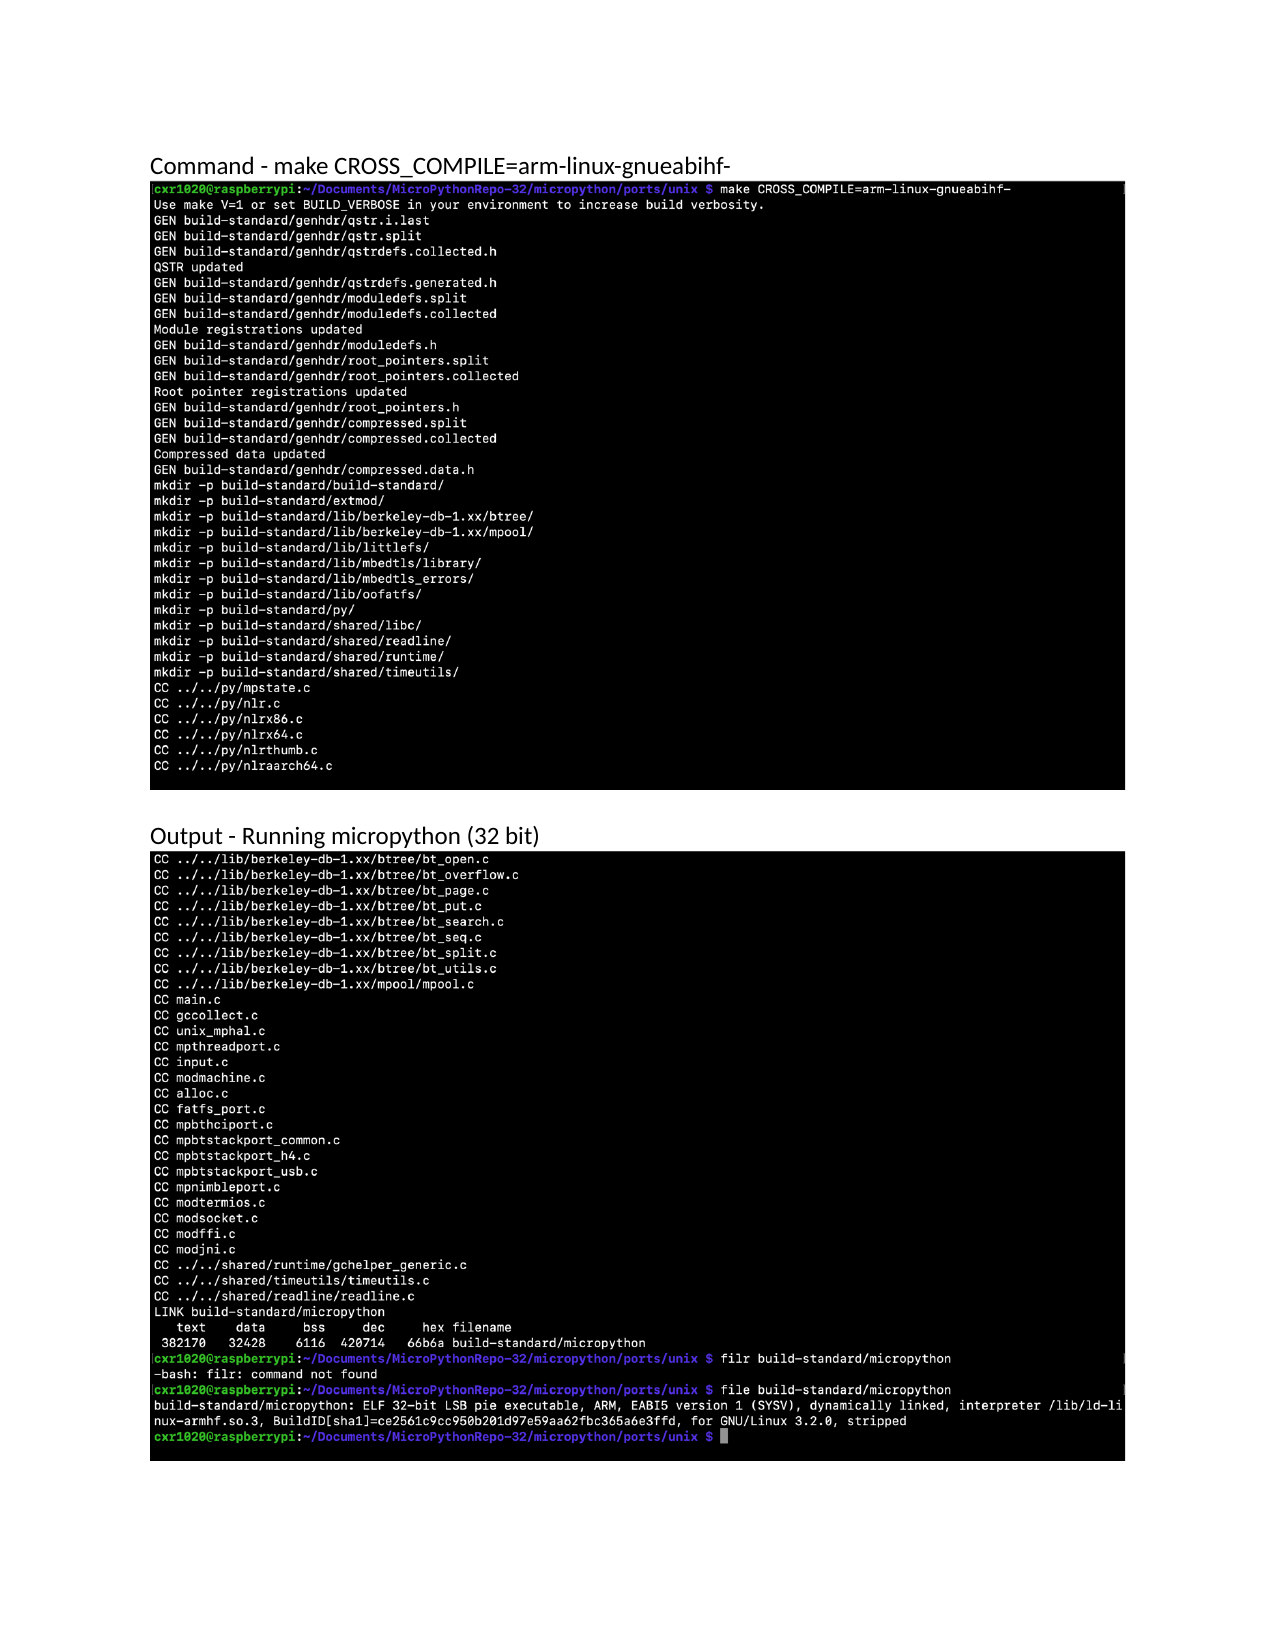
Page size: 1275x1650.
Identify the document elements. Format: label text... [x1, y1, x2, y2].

picture [150, 180, 1125, 790]
text Output - Running micropython (32 bit) [150, 820, 1125, 851]
text Command - make CROSS_COMPILE=arm-linux-gnueabihf- [150, 150, 1125, 180]
picture [150, 851, 1125, 1461]
